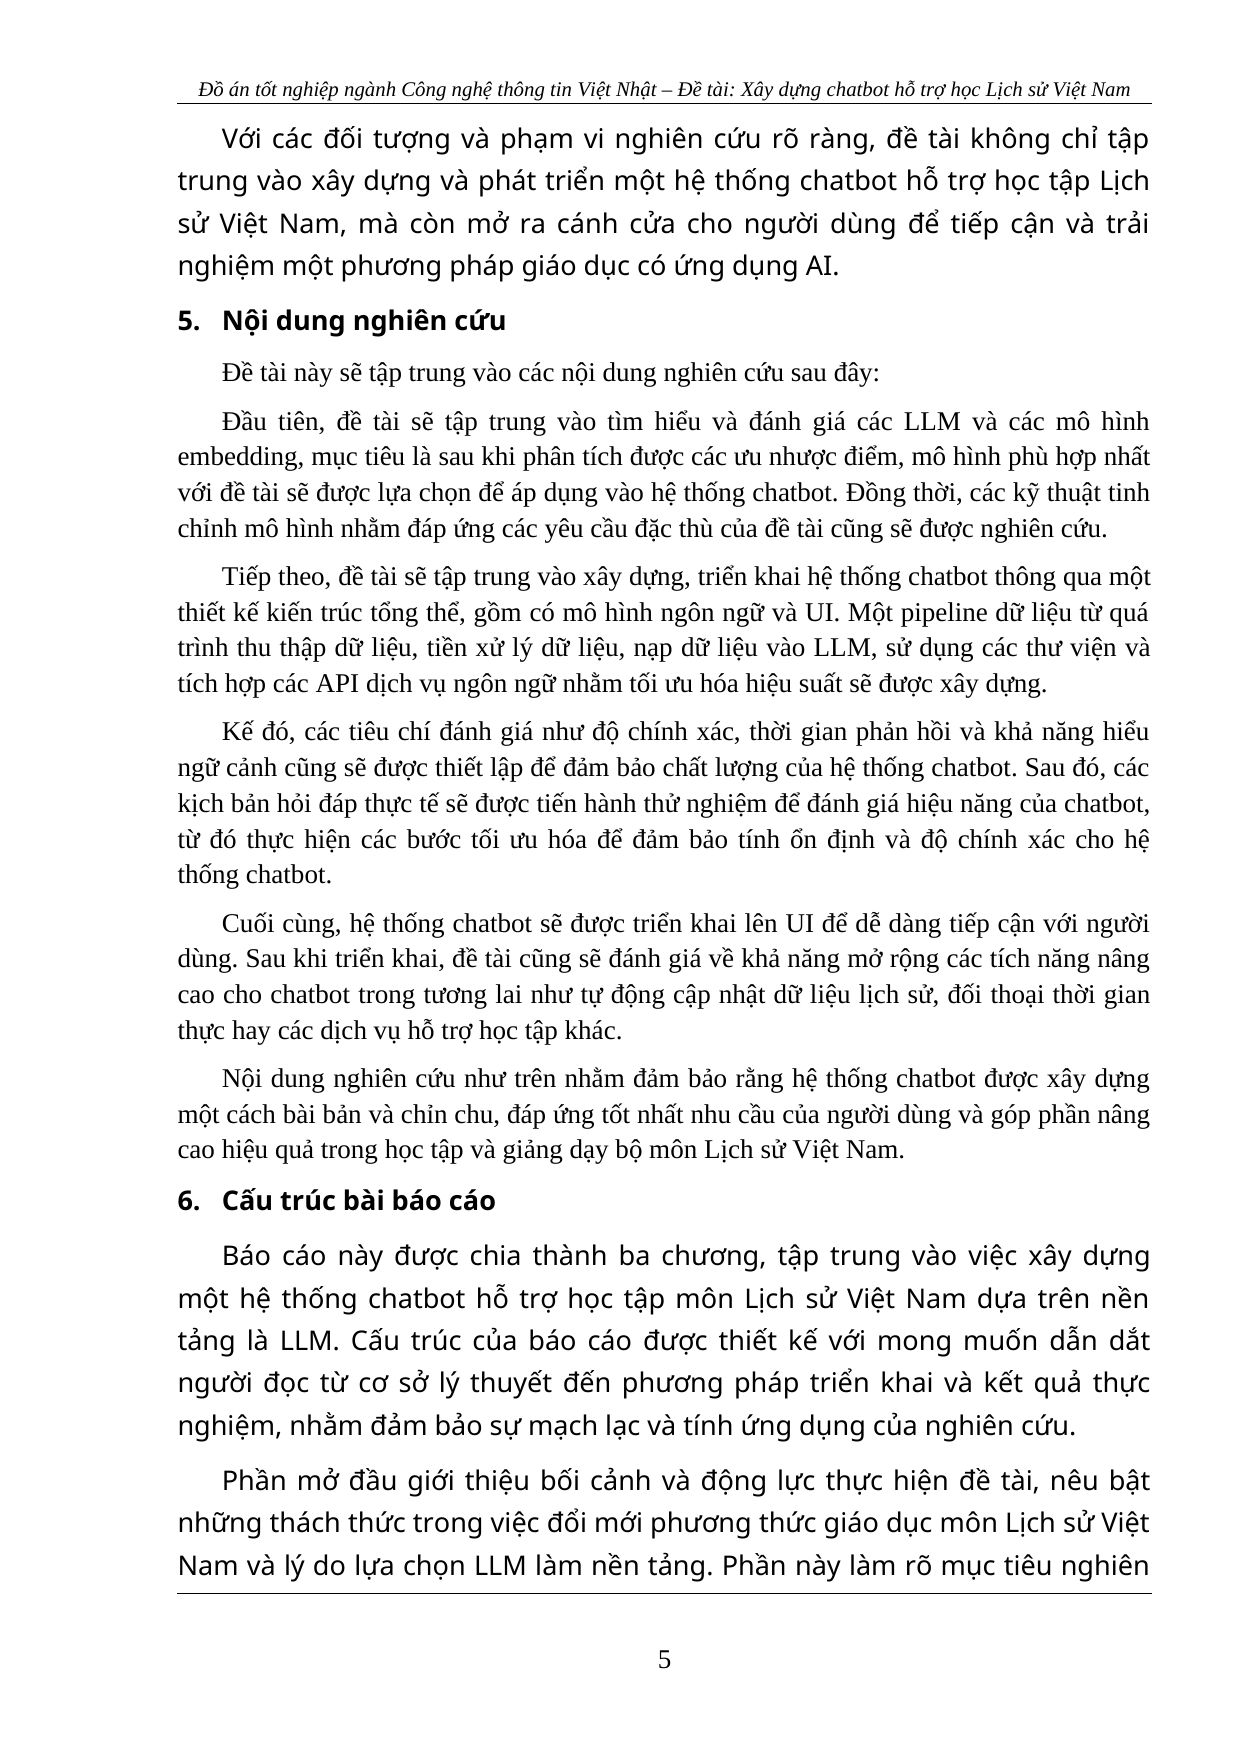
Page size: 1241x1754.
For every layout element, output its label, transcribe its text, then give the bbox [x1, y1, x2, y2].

text Cuối cùng, hệ thống chatbot sẽ được triển khai lên UI để dễ dàng tiếp cận với người dùng. Sau khi triển khai, đề tài cũng sẽ đánh giá về khả năng mở rộng các tích năng nâng cao cho chatbot trong tương lai như tự động cập nhật dữ liệu lịch sử, đối thoại thời gian thực hay các dịch vụ hỗ trợ học tập khác. [177, 907, 1152, 1045]
text Báo cáo này được chia thành ba chương, tập trung vào việc xây dựng một hệ thống chatbot hỗ trợ học tập môn Lịch sử Việt Nam dựa trên nền tảng là LLM. Cấu trúc của báo cáo được thiết kế với mong muốn dẫn dắt người đọc từ cơ sở lý thuyết đến phương pháp triển khai và kết quả thực nghiệm, nhằm đảm bảo sự mạch lạc và tính ứng dụng của nghiên cứu. [177, 1237, 1152, 1443]
text Với các đối tượng và phạm vi nghiên cứu rõ ràng, đề tài không chỉ tập trung vào xây dựng và phát triển một hệ thống chatbot hỗ trợ học tập Lịch sử Việt Nam, mà còn mở ra cánh cửa cho người dùng để tiếp cận và trải nghiệm một phương pháp giáo dục có ứng dụng AI. [177, 119, 1152, 283]
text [177, 1461, 1152, 1583]
text Đầu tiên, đề tài sẽ tập trung vào tìm hiểu và đánh giá các LLM và các mô hình embedding, mục tiêu là sau khi phân tích được các ưu nhược điểm, mô hình phù hợp nhất với đề tài sẽ được lựa chọn để áp dụng vào hệ thống chatbot. Đồng thời, các kỹ thuật tinh chỉnh mô hình nhằm đáp ứng các yêu cầu đặc thù của đề tài cũng sẽ được nghiên cứu. [177, 405, 1152, 543]
text Kế đó, các tiêu chí đánh giá như độ chính xác, thời gian phản hồi và khả năng hiểu ngữ cảnh cũng sẽ được thiết lập để đảm bảo chất lượng của hệ thống chatbot. Sau đó, các kịch bản hỏi đáp thực tế sẽ được tiến hành thử nghiệm để đánh giá hiệu năng của chatbot, từ đó thực hiện các bước tối ưu hóa để đảm bảo tính ổn định và độ chính xác cho hệ thống chatbot. [177, 716, 1152, 889]
list Nội dung nghiên cứu [177, 302, 1152, 338]
text Tiếp theo, đề tài sẽ tập trung vào xây dựng, triển khai hệ thống chatbot thông qua một thiết kế kiến trúc tổng thể, gồm có mô hình ngôn ngữ và UI. Một pipeline dữ liệu từ quá trình thu thập dữ liệu, tiền xử lý dữ liệu, nạp dữ liệu vào LLM, sử dụng các thư viện và tích hợp các API dịch vụ ngôn ngữ nhằm tối ưu hóa hiệu suất sẽ được xây dựng. [177, 560, 1152, 698]
list Cấu trúc bài báo cáo [177, 1182, 1152, 1219]
text Nội dung nghiên cứu như trên nhằm đảm bảo rằng hệ thống chatbot được xây dựng một cách bài bản và chỉn chu, đáp ứng tốt nhất nhu cầu của người dùng và góp phần nâng cao hiệu quả trong học tập và giảng dạy bộ môn Lịch sử Việt Nam. [177, 1062, 1152, 1165]
text Đề tài này sẽ tập trung vào các nội dung nghiên cứu sau đây: [177, 356, 1152, 388]
